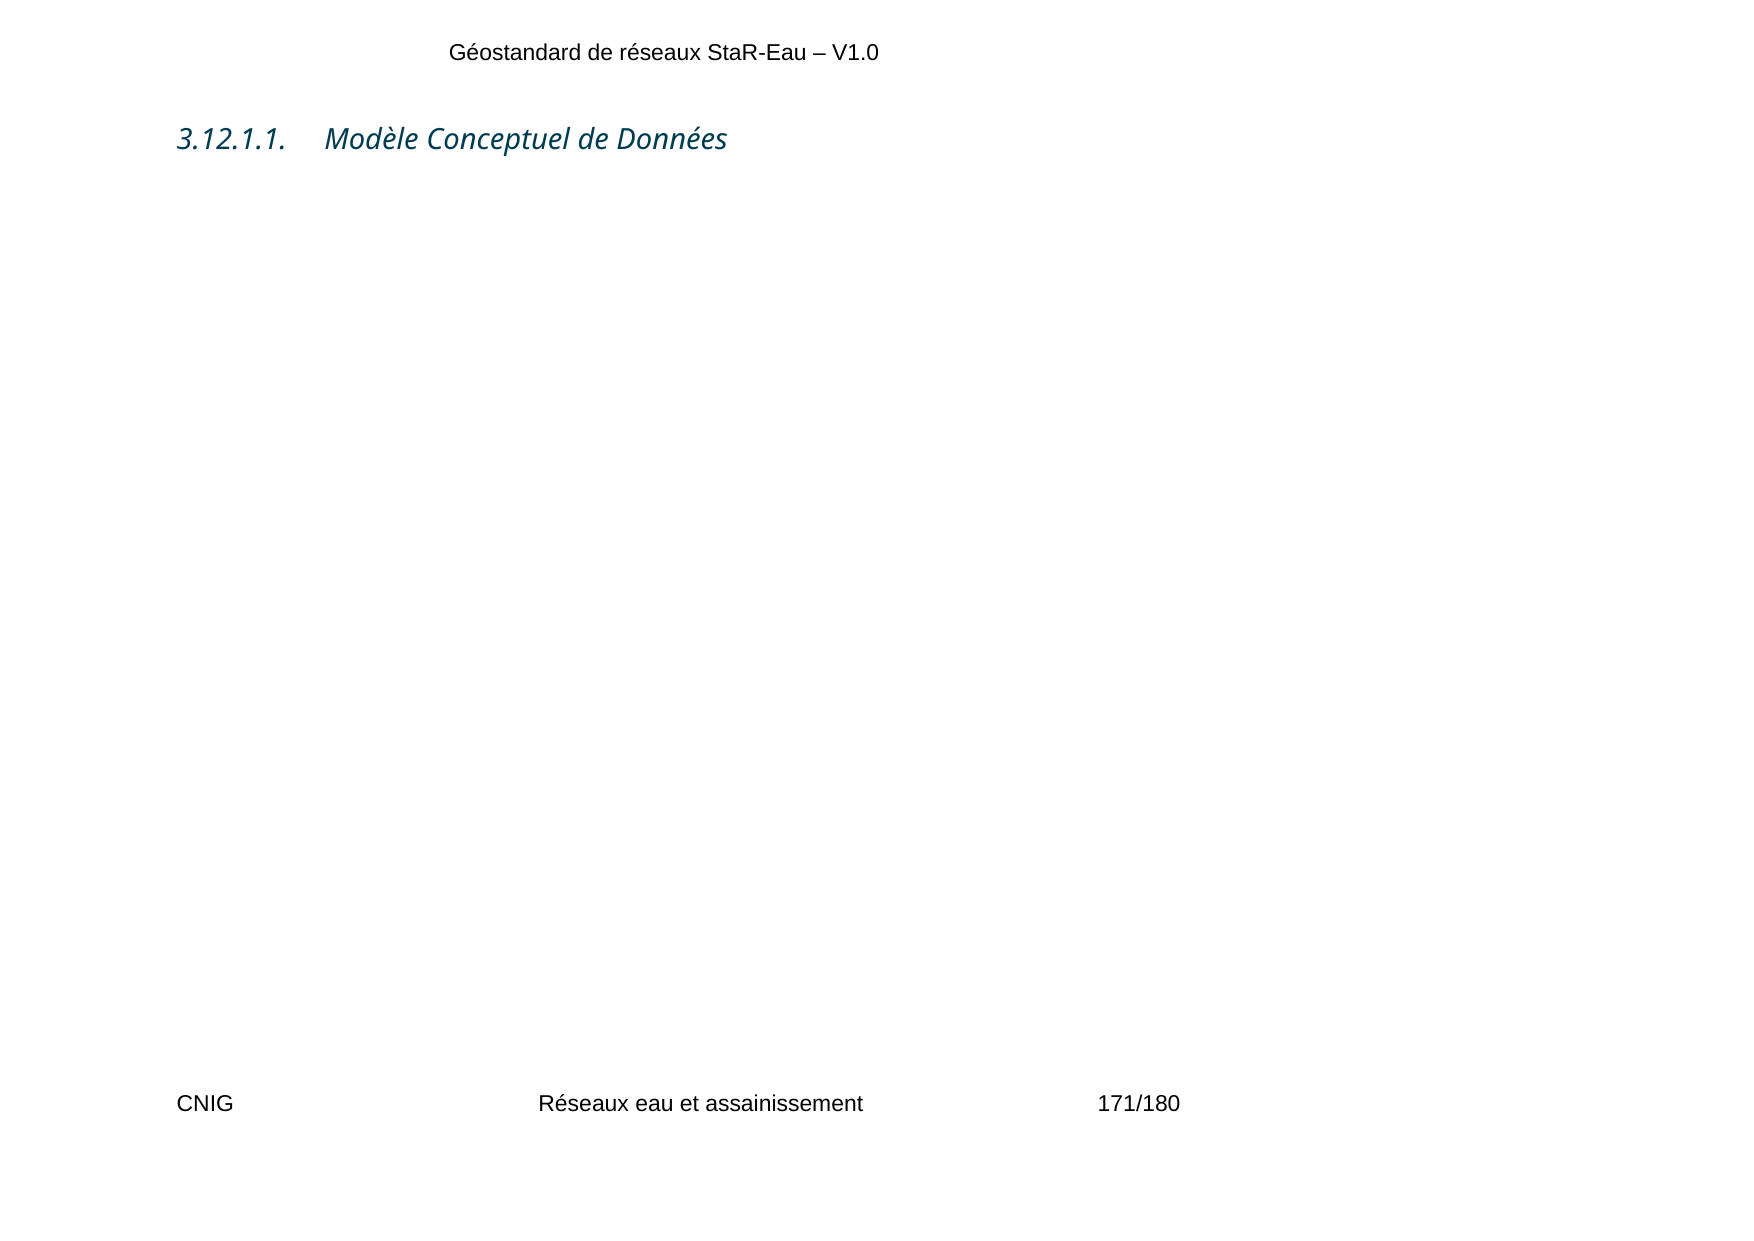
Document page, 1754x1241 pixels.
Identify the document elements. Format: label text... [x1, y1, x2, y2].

subtitle Modèle Conceptuel de Données [176, 118, 1636, 158]
